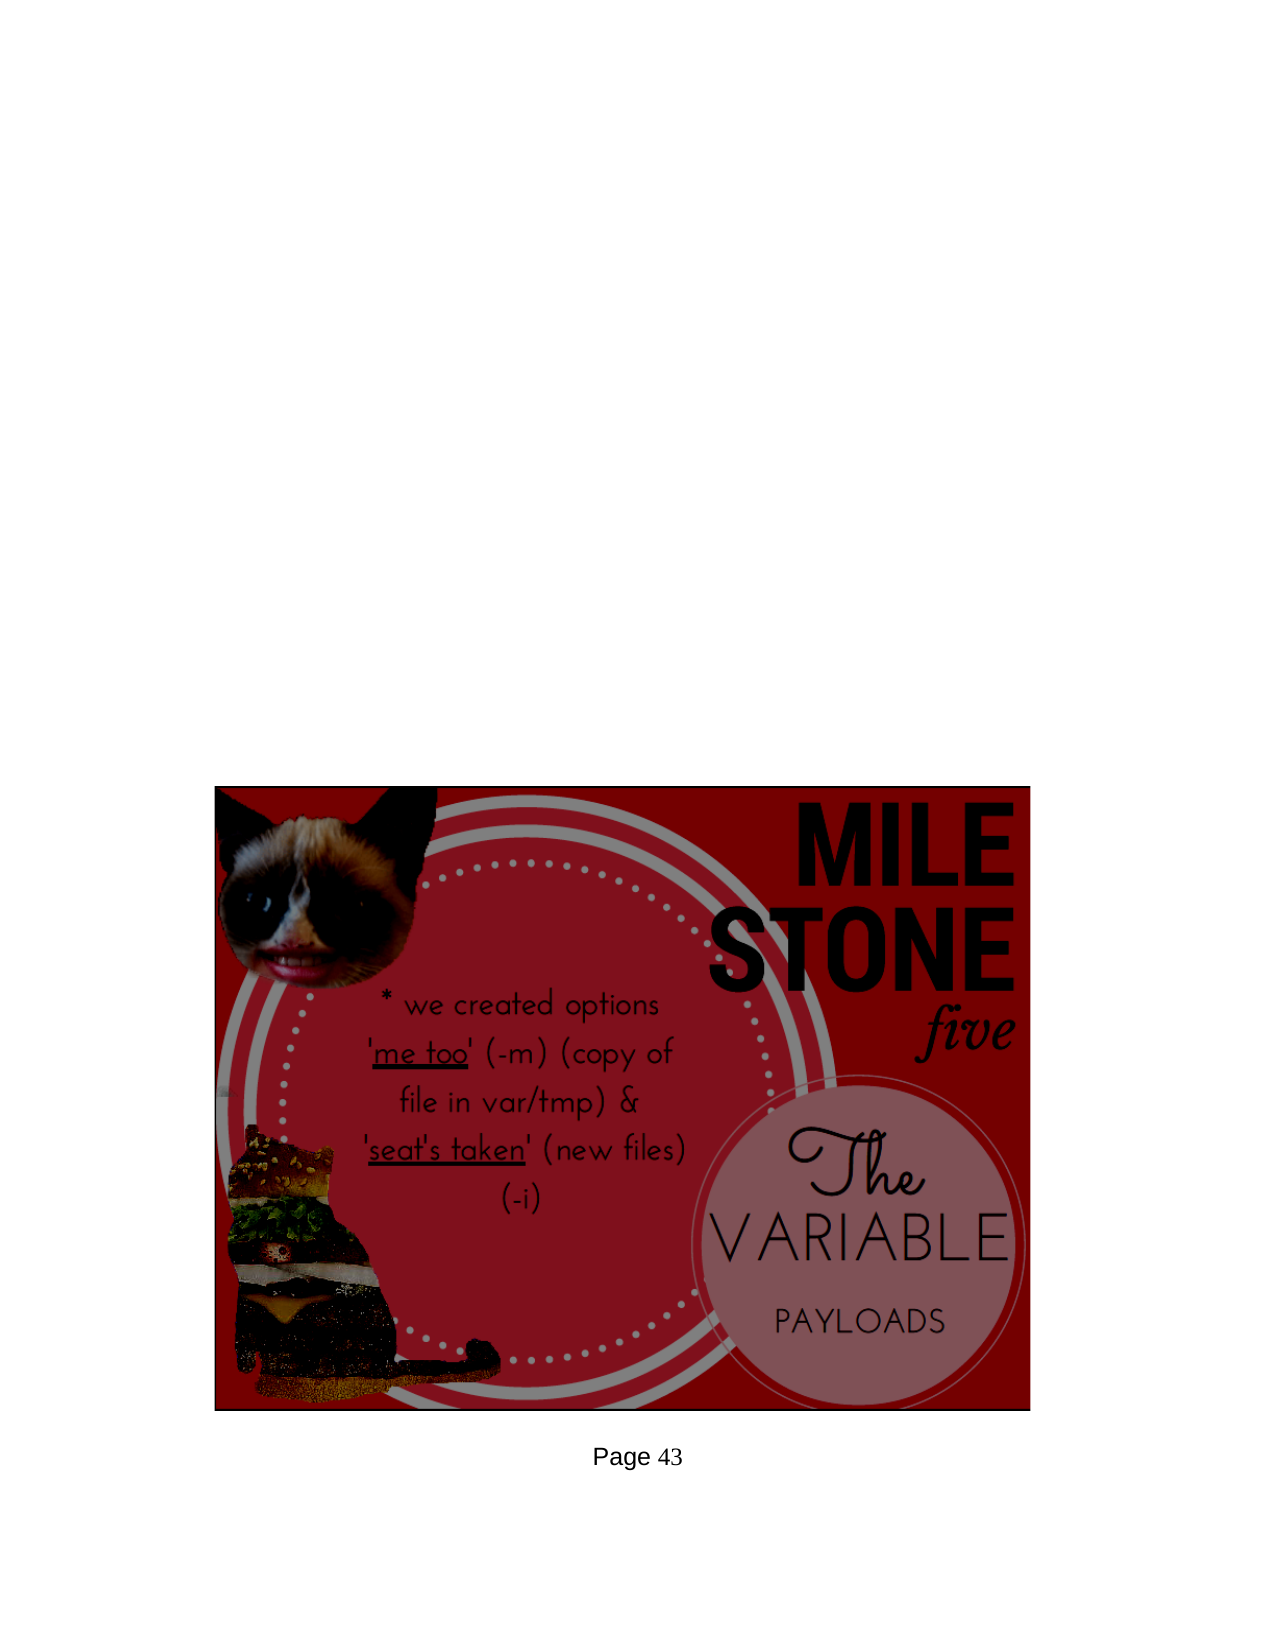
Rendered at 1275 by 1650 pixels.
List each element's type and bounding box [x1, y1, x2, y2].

picture [214, 786, 1031, 1411]
